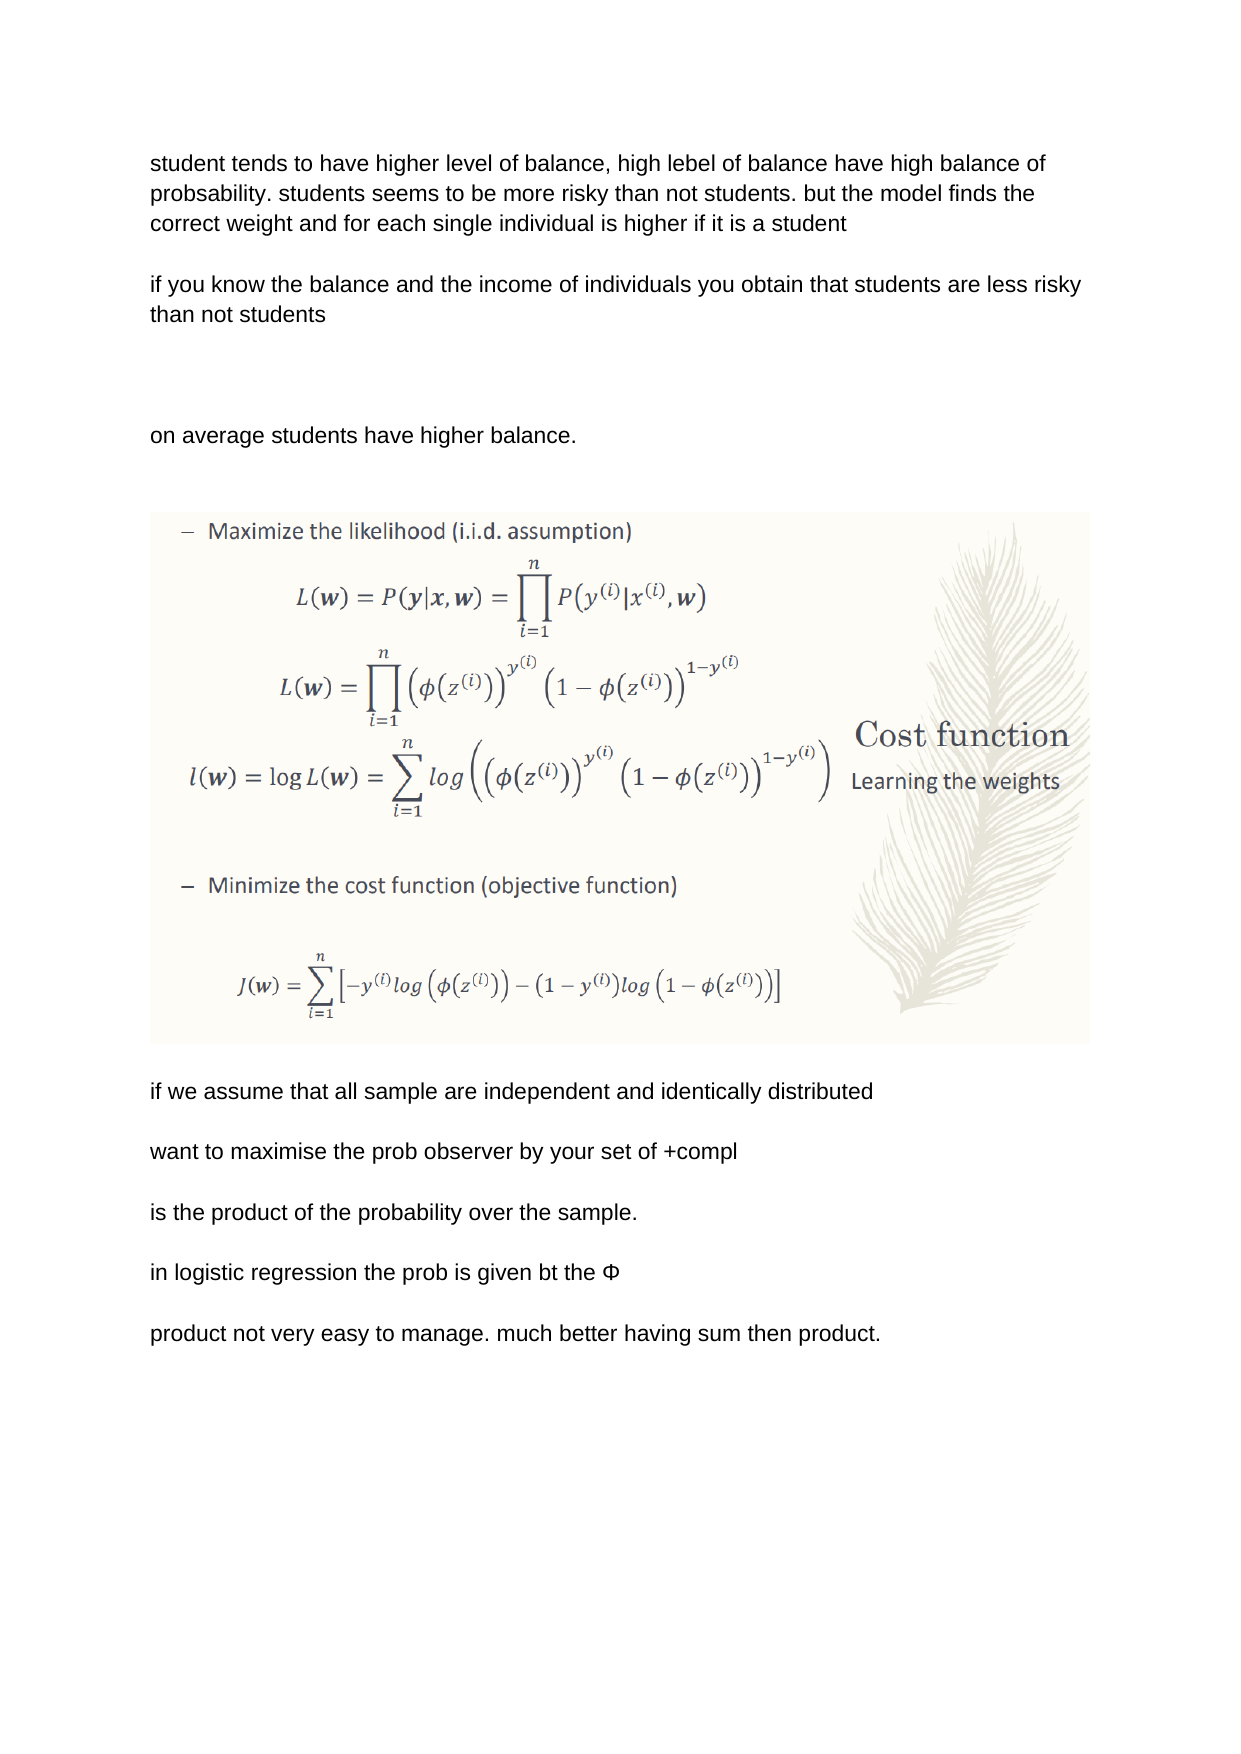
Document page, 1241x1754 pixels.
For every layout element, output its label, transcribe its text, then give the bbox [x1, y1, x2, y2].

picture [150, 512, 1091, 1044]
text if you know the balance and the income of individuals you obtain that students are less risky than not students [150, 271, 1090, 327]
text want to maximise the prob observer by your set of +compl [150, 1138, 1090, 1164]
text product not very easy to manage. much better having sum then product. [150, 1319, 1090, 1346]
text student tends to have higher level of balance, high lebel of balance have high balance of probsability. students seems to be more risky than not students. but the model finds the correct weight and for each single individual is higher if it is a student [150, 150, 1090, 237]
text is the product of the probability over the sample. [150, 1199, 1090, 1225]
text in logistic regression the prob is given bt the Φ [150, 1259, 1090, 1285]
text if we assume that all sample are independent and identically distributed [150, 1078, 1090, 1104]
text on average students have higher balance. [150, 422, 1090, 448]
